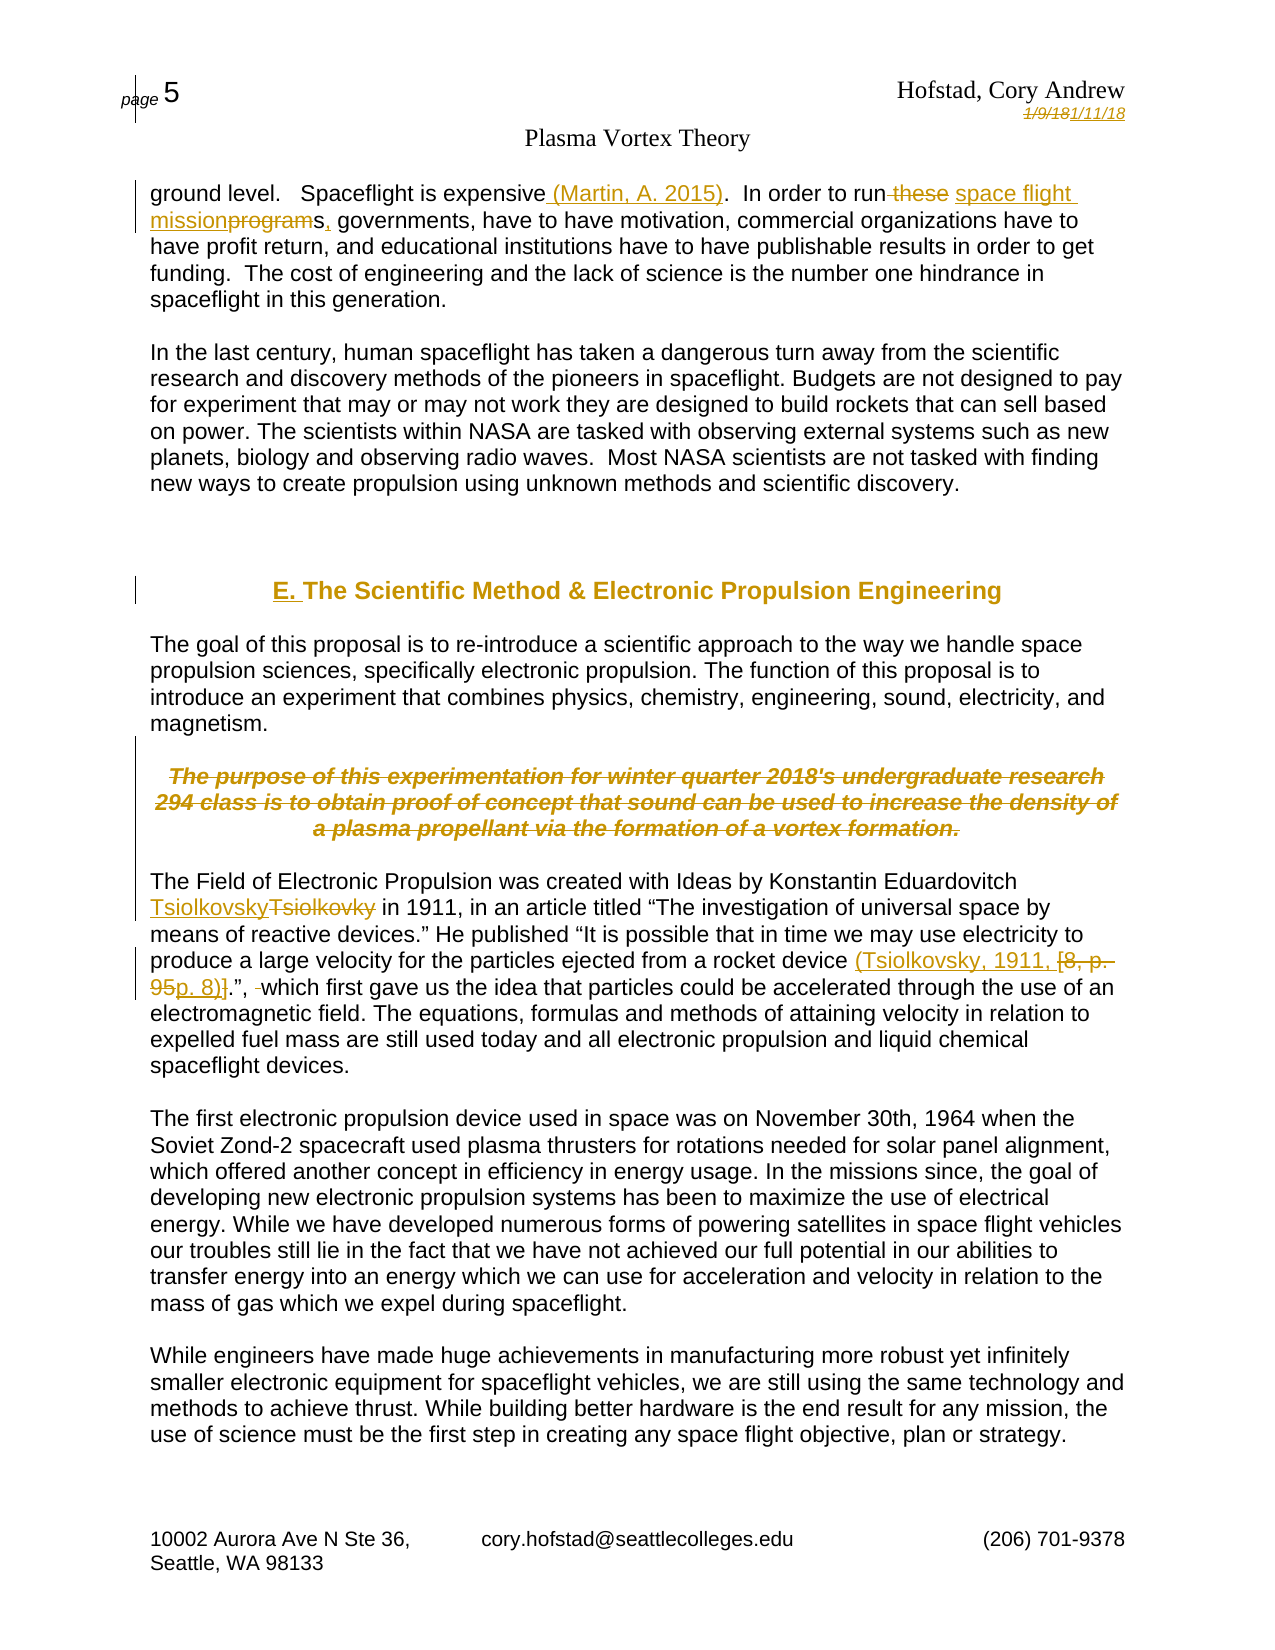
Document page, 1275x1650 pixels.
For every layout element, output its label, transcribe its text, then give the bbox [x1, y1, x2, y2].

text While engineers have made huge achievements in manufacturing more robust yet infinitely smaller electronic equipment for spaceflight vehicles, we are still using the same technology and methods to achieve thrust. While building better hardware is the end result for any mission, the use of science must be the first step in creating any space flight objective, plan or strategy. [150, 1342, 1125, 1448]
text The first electronic propulsion device used in space was on November 30th, 1964 when the Soviet Zond-2 spacecraft used plasma thrusters for rotations needed for solar panel alignment, which offered another concept in efficiency in energy usage. In the missions since, the goal of developing new electronic propulsion systems has been to maximize the use of electrical energy. While we have developed numerous forms of powering satellites in space flight vehicles our troubles still lie in the fact that we have not achieved our full potential in our abilities to transfer energy into an energy which we can use for acceleration and velocity in relation to the mass of gas which we expel during spaceflight. [150, 1105, 1125, 1316]
text In the last century, human spaceflight has taken a dangerous turn away from the scientific research and discovery methods of the pioneers in spaceflight. Budgets are not designed to pay for experiment that may or may not work they are designed to build rockets that can sell based on power. The scientists within NASA are tasked with observing external systems such as new planets, biology and observing radio waves. Most NASA scientists are not tasked with finding new ways to create propulsion using unknown methods and scientific discovery. [150, 338, 1125, 497]
text The Field of Electronic Propulsion was created with Ideas by Konstantin Eduardovitch in 1911, in an article titled “The investigation of universal space by means of reactive devices.” He published “It is possible that in time we may use electricity to produce a large velocity for the particles ejected from a rocket device .”, which first gave us the idea that particles could be accelerated through the use of an electromagnetic field. The equations, formulas and methods of attaining velocity in relation to expelled fuel mass are still used today and all electronic propulsion and liquid chemical spaceflight devices. [150, 868, 1125, 1079]
text The goal of this proposal is to re-introduce a scientific approach to the way we handle space propulsion sciences, specifically electronic propulsion. The function of this proposal is to introduce an experiment that combines physics, chemistry, engineering, sound, electricity, and magnetism. [150, 631, 1125, 736]
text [150, 180, 1125, 312]
text The Scientific Method & Electronic Propulsion Engineering [150, 576, 1125, 604]
